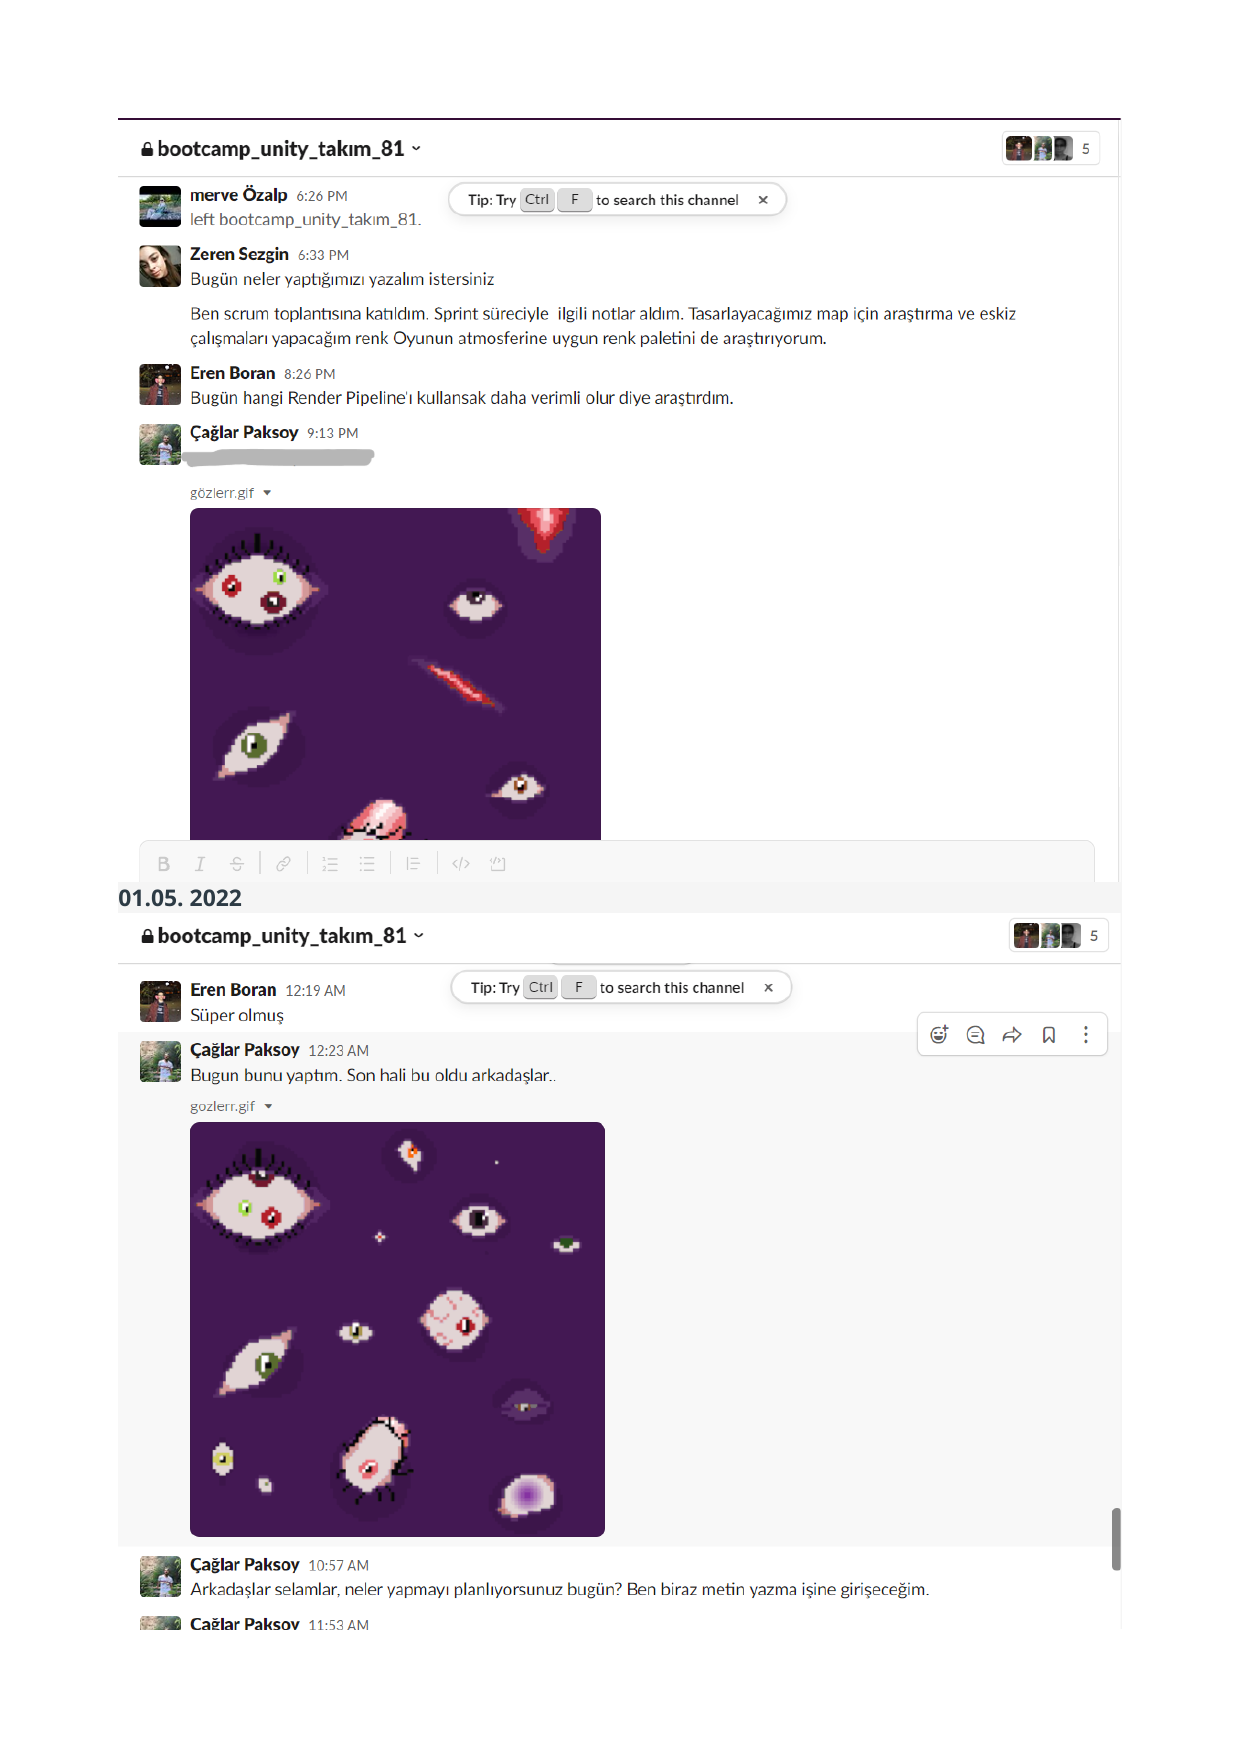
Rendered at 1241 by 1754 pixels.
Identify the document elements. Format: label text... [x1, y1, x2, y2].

picture [118, 913, 1121, 1630]
picture [118, 118, 1121, 882]
